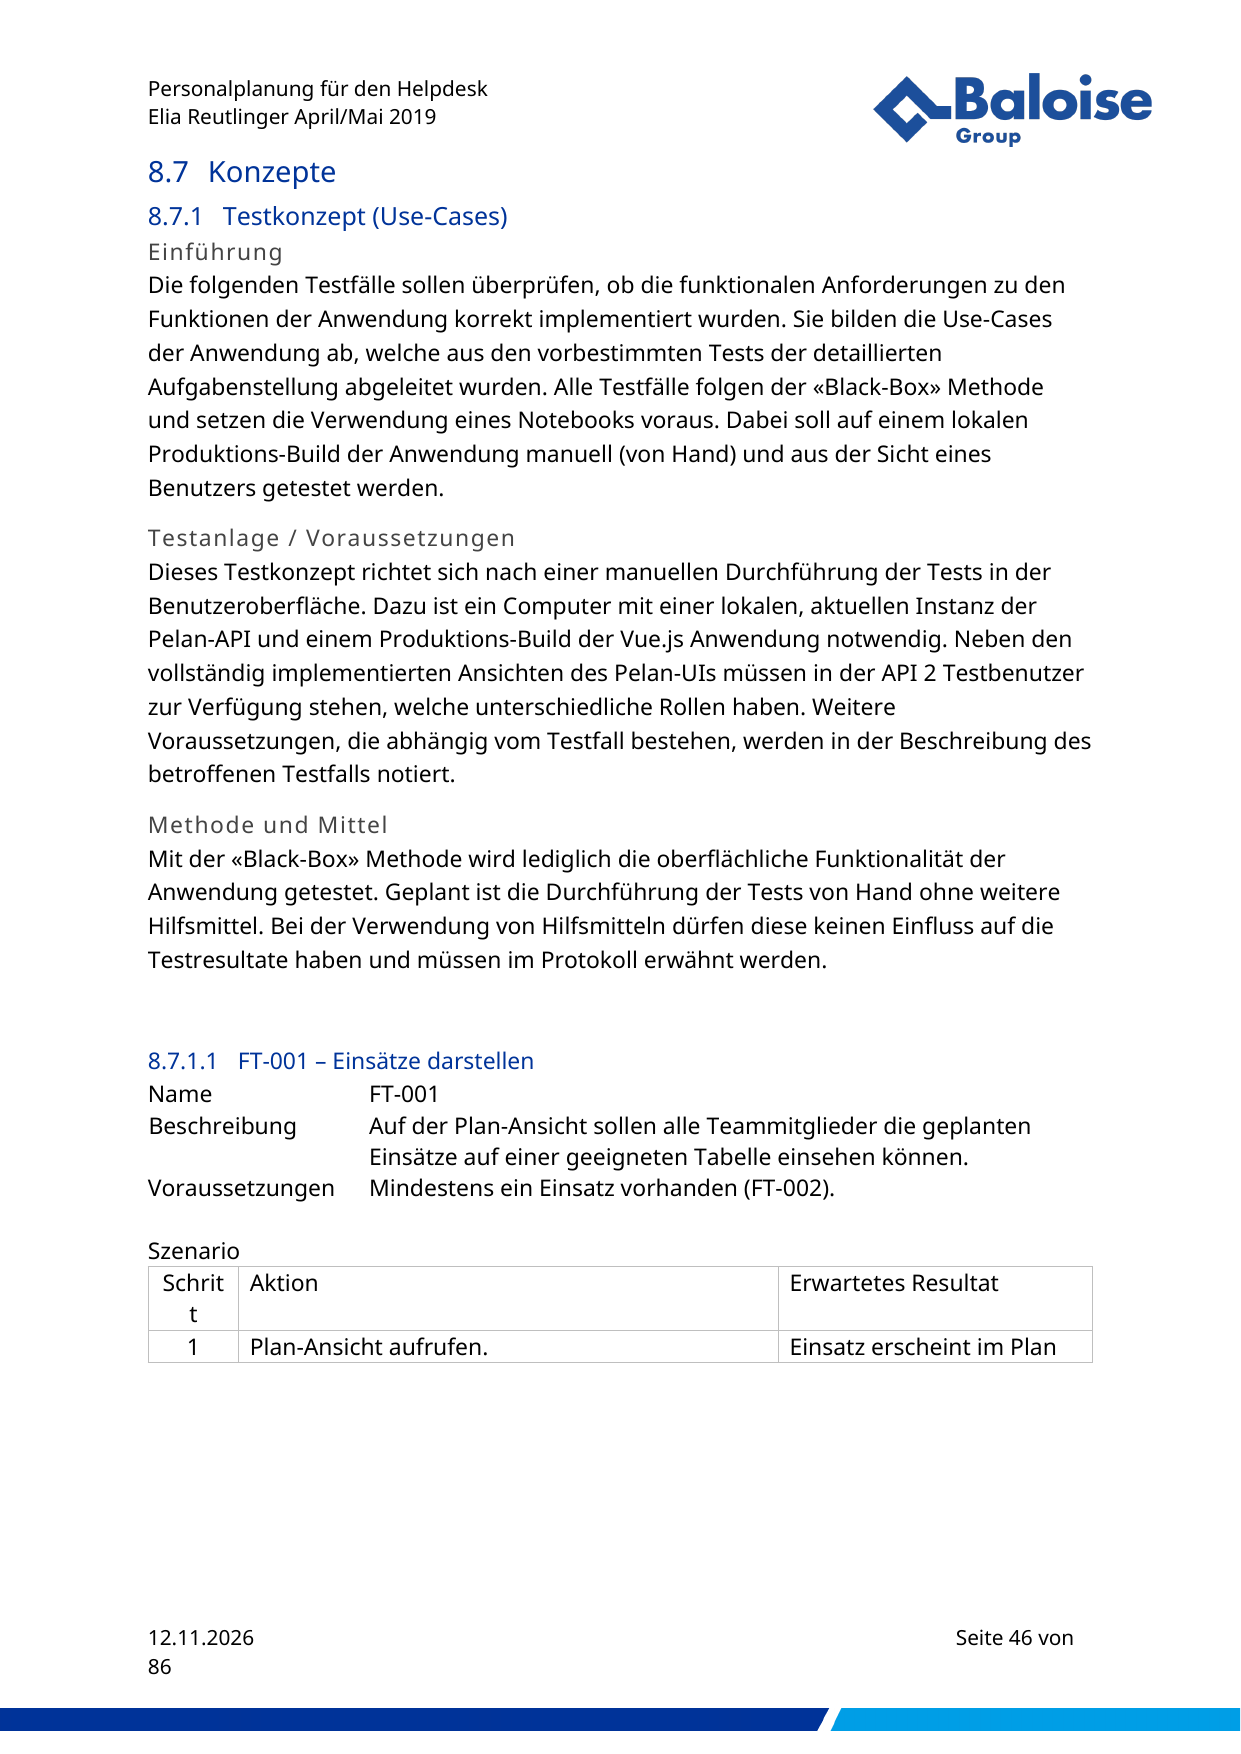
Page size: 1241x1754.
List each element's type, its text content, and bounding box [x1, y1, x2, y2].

text Beschreibung Auf der Plan-Ansicht sollen alle Teammitglieder die geplanten Einsätze auf einer geeigneten Tabelle einsehen können. [148, 1110, 1093, 1172]
subtitle Testanlage / Voraussetzungen [148, 522, 1093, 553]
table_header Erwartetes Resultat [779, 1267, 1092, 1329]
table_cell Einsatz erscheint im Plan [779, 1331, 1092, 1362]
subtitle Testkonzept (Use-Cases) [148, 199, 1093, 233]
table_cell 1 [149, 1331, 238, 1362]
text Dieses Testkonzept richtet sich nach einer manuellen Durchführung der Tests in der Benutzeroberfläche. Dazu ist ein Computer mit einer lokalen, aktuellen Instanz der Pelan-API und einem Produktions-Build der Vue.js Anwendung notwendig. Neben den vollständig implementierten Ansichten des Pelan-UIs müssen in der API 2 Testbenutzer zur Verfügung stehen, welche unterschiedliche Rollen haben. Weitere Voraussetzungen, die abhängig vom Testfall bestehen, werden in der Beschreibung des betroffenen Testfalls notiert. [148, 556, 1093, 790]
table_header Aktion [239, 1267, 778, 1329]
subtitle FT-001 – Einsätze darstellen [148, 1045, 1093, 1076]
picture [0, 1708, 1241, 1733]
subtitle Einführung [148, 236, 1093, 267]
subtitle Methode und Mittel [148, 809, 1093, 840]
text Die folgenden Testfälle sollen überprüfen, ob die funktionalen Anforderungen zu den Funktionen der Anwendung korrekt implementiert wurden. Sie bilden die Use-Cases der Anwendung ab, welche aus den vorbestimmten Tests der detaillierten Aufgabenstellung abgeleitet wurden. Alle Testfälle folgen der «Black-Box» Methode und setzen die Verwendung eines Notebooks voraus. Dabei soll auf einem lokalen Produktions-Build der Anwendung manuell (von Hand) und aus der Sicht eines Benutzers getestet werden. [148, 269, 1093, 503]
subtitle Konzepte [148, 152, 1093, 191]
text Voraussetzungen Mindestens ein Einsatz vorhanden (FT-002). [148, 1172, 1093, 1203]
text Mit der «Black-Box» Methode wird lediglich die oberflächliche Funktionalität der Anwendung getestet. Geplant ist die Durchführung der Tests von Hand ohne weitere Hilfsmittel. Bei der Verwendung von Hilfsmitteln dürfen diese keinen Einfluss auf die Testresultate haben und müssen im Protokoll erwähnt werden. [148, 843, 1093, 975]
table_cell Plan-Ansicht aufrufen. [239, 1331, 778, 1362]
text Szenario [148, 1235, 1093, 1266]
text Name FT-001 [148, 1078, 1093, 1110]
table_header Schritt [149, 1267, 238, 1329]
picture [873, 73, 1152, 147]
